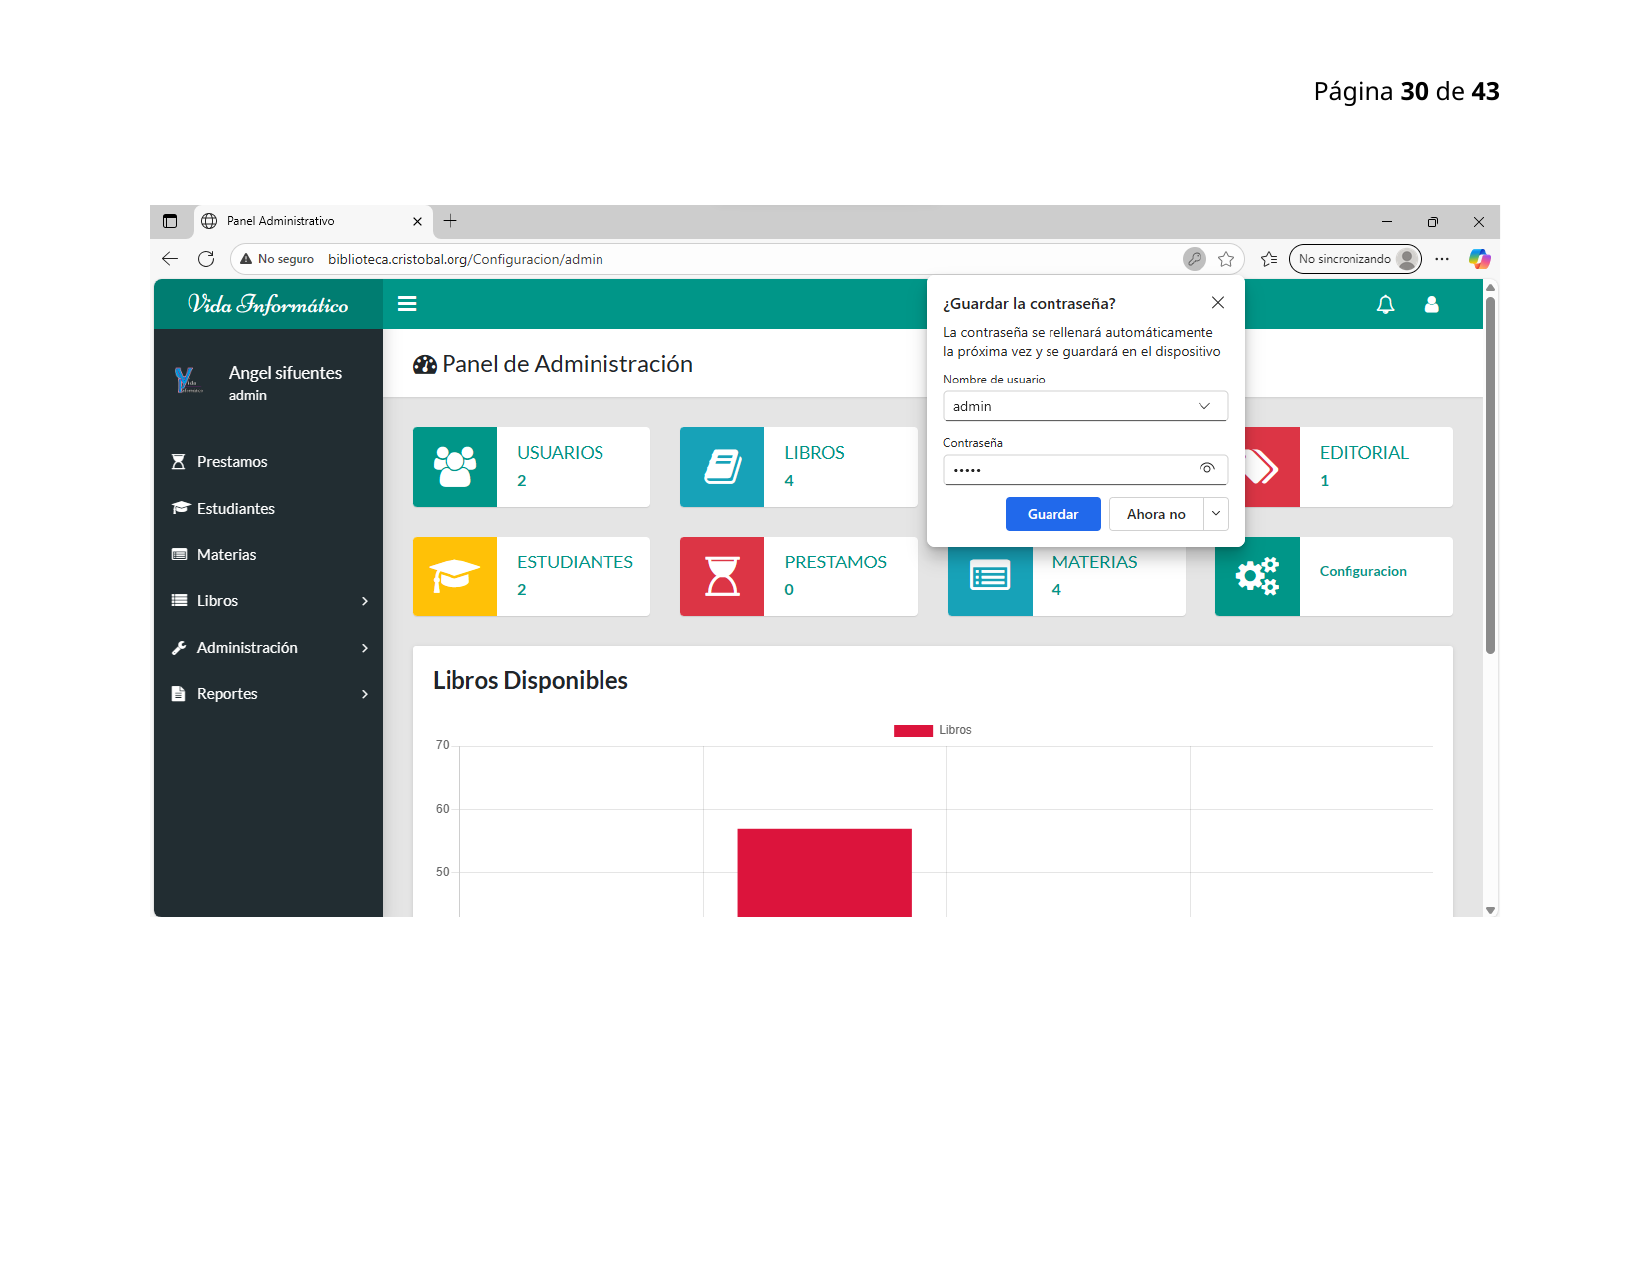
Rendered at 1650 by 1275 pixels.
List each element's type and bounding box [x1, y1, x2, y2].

picture [150, 205, 1500, 917]
